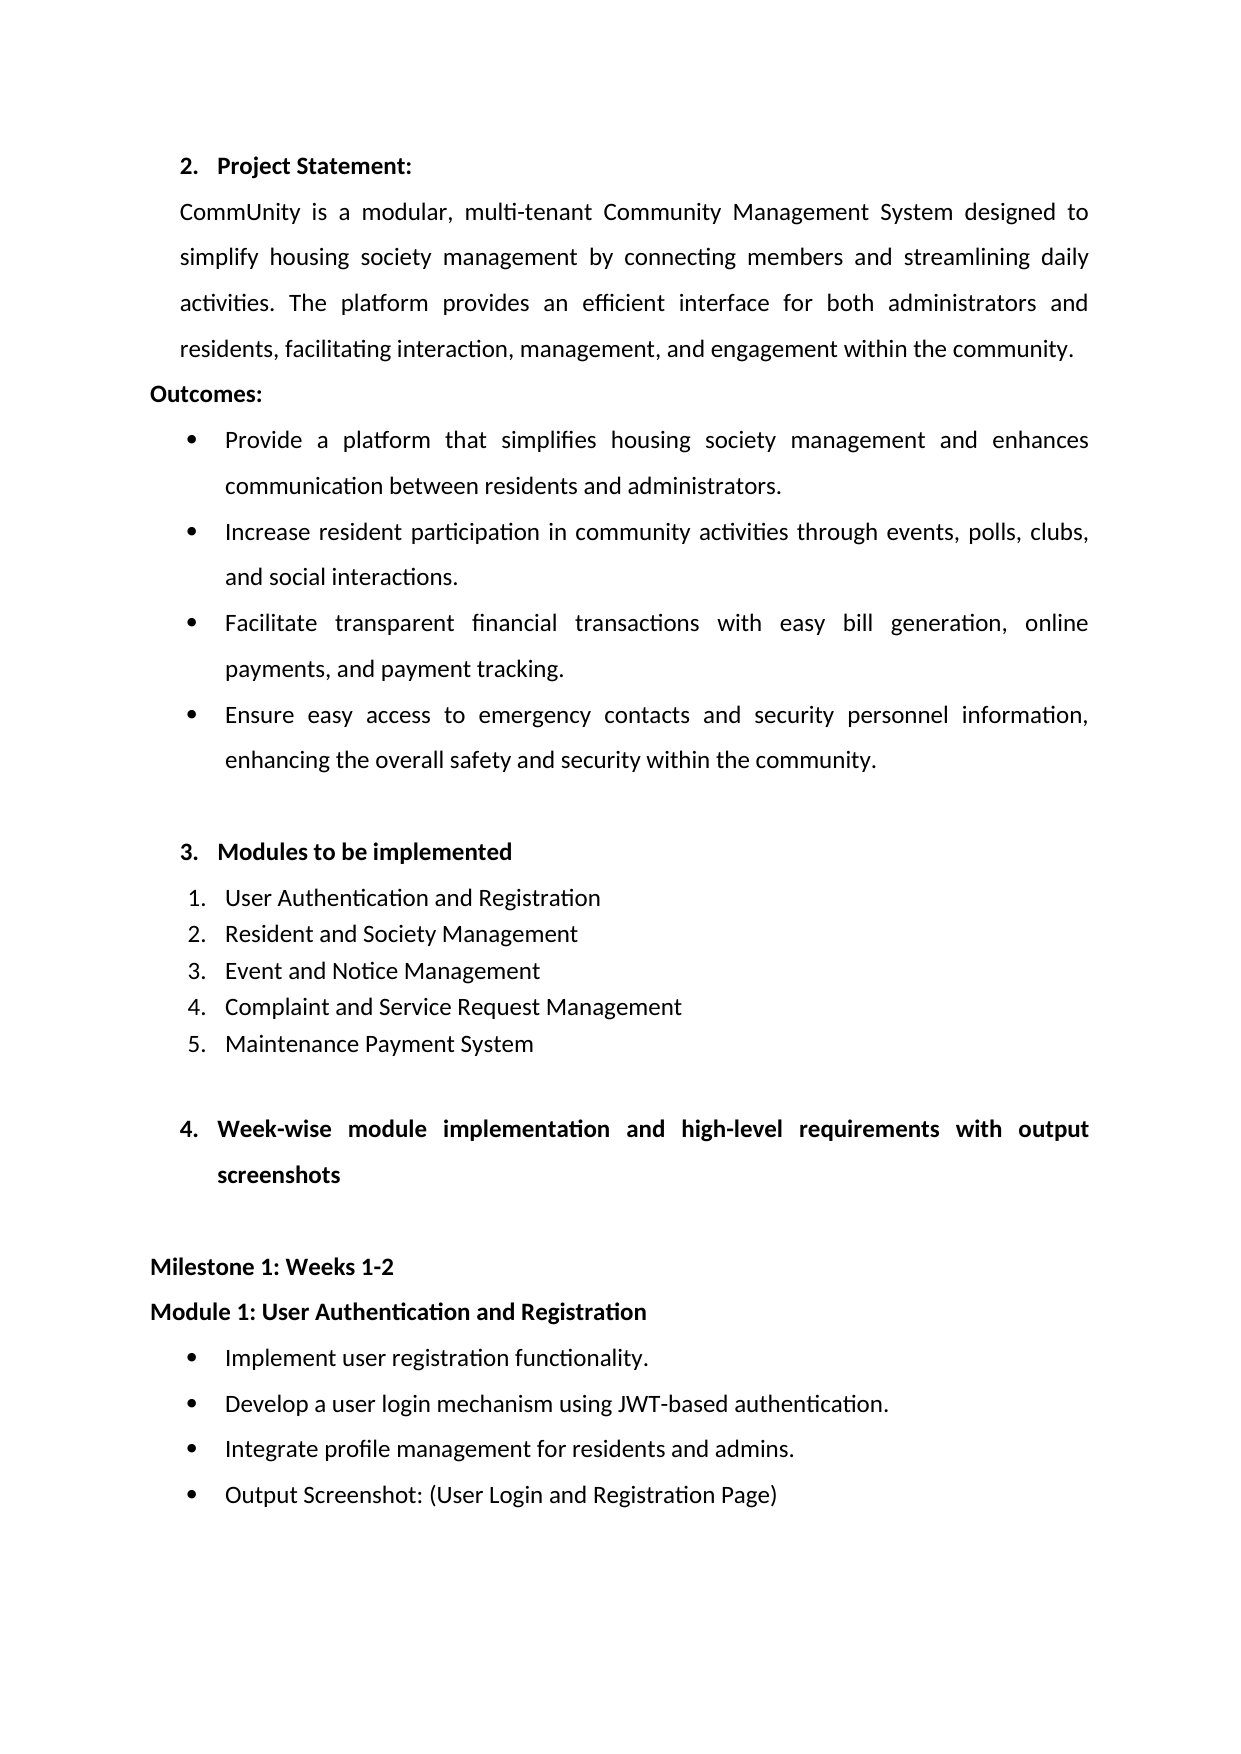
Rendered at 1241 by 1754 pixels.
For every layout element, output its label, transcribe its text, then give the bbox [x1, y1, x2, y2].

list Develop a user login mechanism using JWT-based authentication. [187, 1388, 1090, 1418]
list Week-wise module implementation and high-level requirements with output screenshots [179, 1113, 1090, 1190]
list Resident and Society Management [187, 918, 1090, 949]
list Project Statement: [179, 150, 1090, 181]
list Integrate profile management for residents and admins. [187, 1434, 1090, 1464]
list Complaint and Service Request Management [187, 991, 1090, 1022]
list Output Screenshot: (User Login and Registration Page) [187, 1479, 1090, 1510]
list Maintenance Payment System [187, 1028, 1090, 1058]
list Ensure easy access to emergency contacts and security personnel information, enhancing the overall safety and security within the community. [187, 699, 1090, 775]
list Provide a platform that simplifies housing society management and enhances communication between residents and administrators. [187, 424, 1090, 501]
text Milestone 1: Weeks 1-2 [150, 1251, 1090, 1281]
text Outcomes: [150, 379, 1090, 409]
text Module 1: User Authentication and Registration [150, 1296, 1090, 1327]
list Facilitate transparent financial transactions with easy bill generation, online payments, and payment tracking. [187, 607, 1090, 683]
text CommUnity is a modular, multi-tenant Community Management System designed to simplify housing society management by connecting members and streamlining daily activities. The platform provides an efficient interface for both administrators and residents, facilitating interaction, management, and engagement within the community. [179, 196, 1090, 363]
list Modules to be implemented [179, 836, 1090, 866]
list Event and Notice Management [187, 955, 1090, 985]
list Implement user registration functionality. [187, 1342, 1090, 1373]
list Increase resident participation in community activities through events, polls, clubs, and social interactions. [187, 516, 1090, 592]
list User Authentication and Registration [187, 882, 1090, 912]
